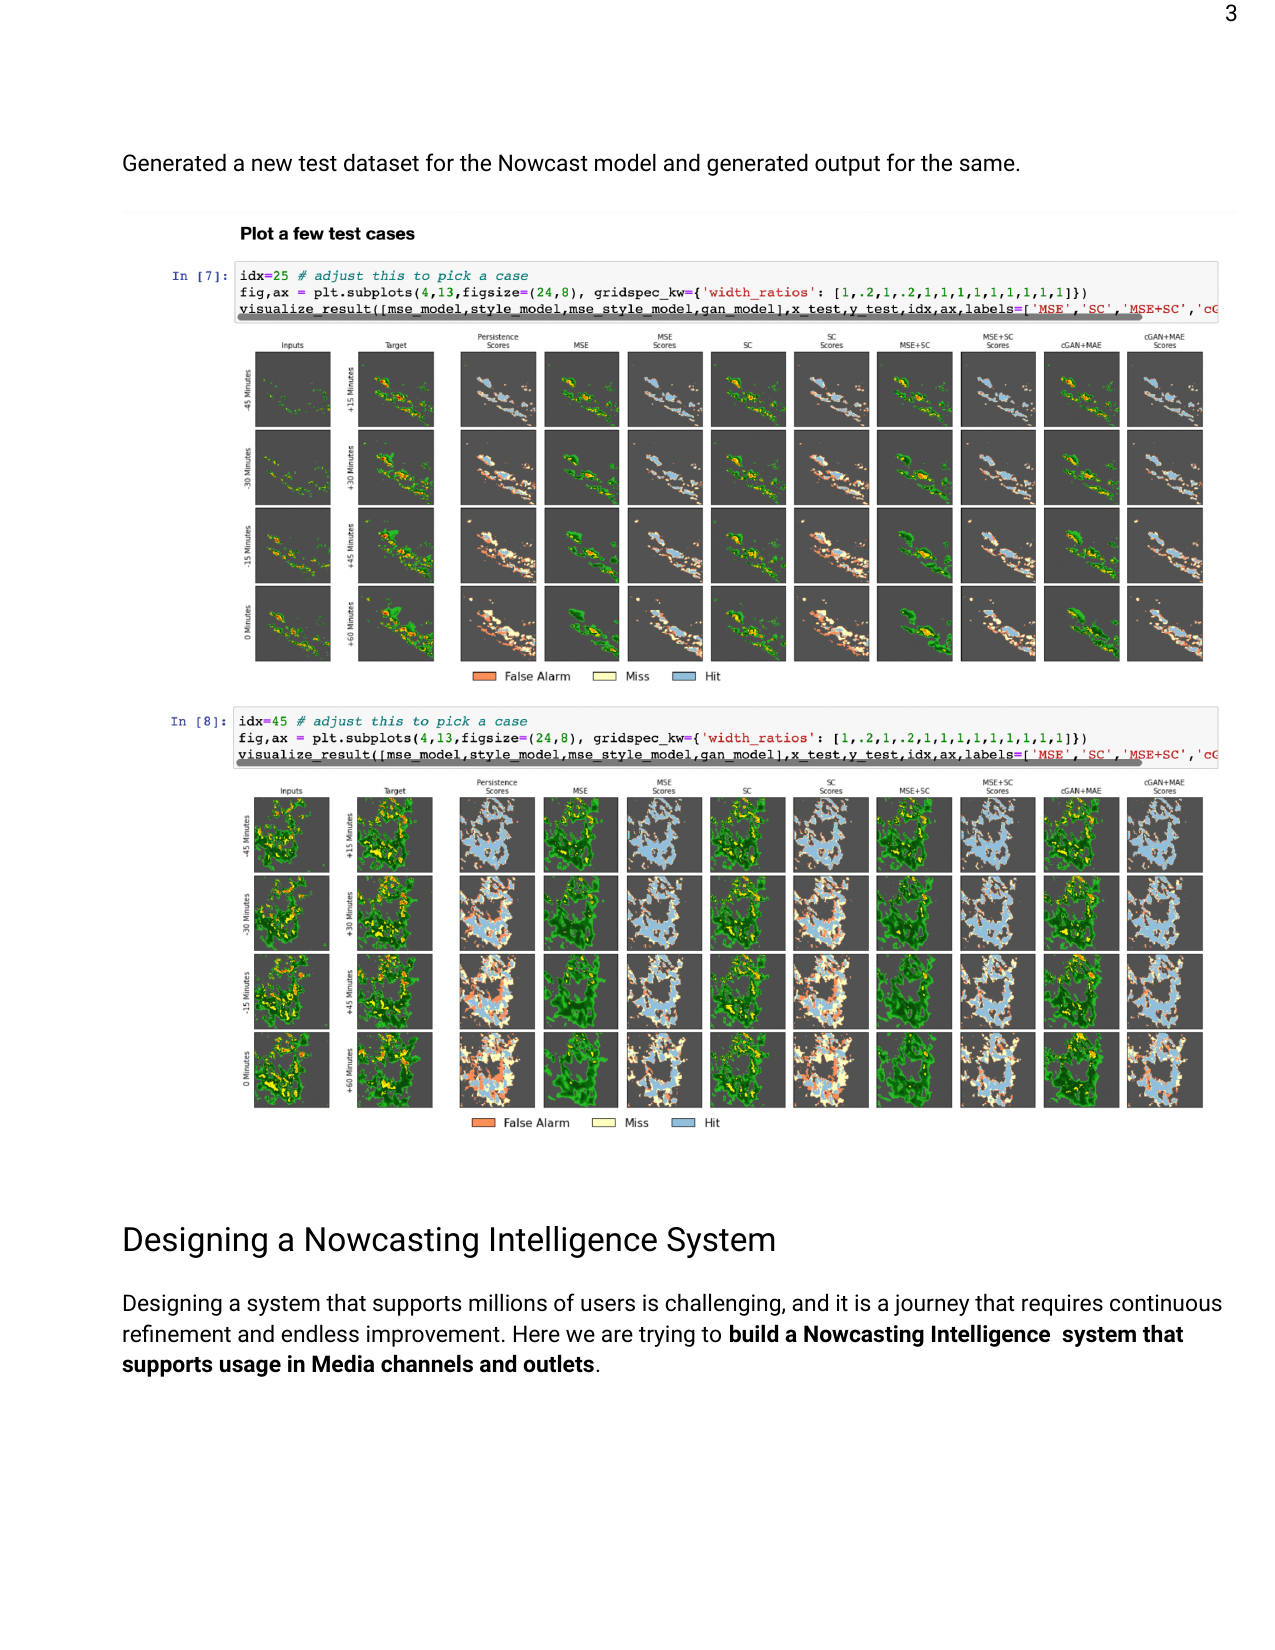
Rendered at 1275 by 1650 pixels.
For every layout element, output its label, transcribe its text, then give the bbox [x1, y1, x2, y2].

subtitle Designing a Nowcasting Intelligence System [122, 1220, 1237, 1259]
text Designing a system that supports millions of users is challenging, and it is a journey that requires continuous refinement and endless improvement. Here we are trying to build a Nowcasting Intelligence system that supports usage in Media channels and outlets. [122, 1290, 1237, 1378]
picture [121, 701, 1238, 1143]
picture [121, 211, 1238, 697]
text Generated a new test dataset for the Nowcast model and generated output for the same. [122, 150, 1237, 177]
